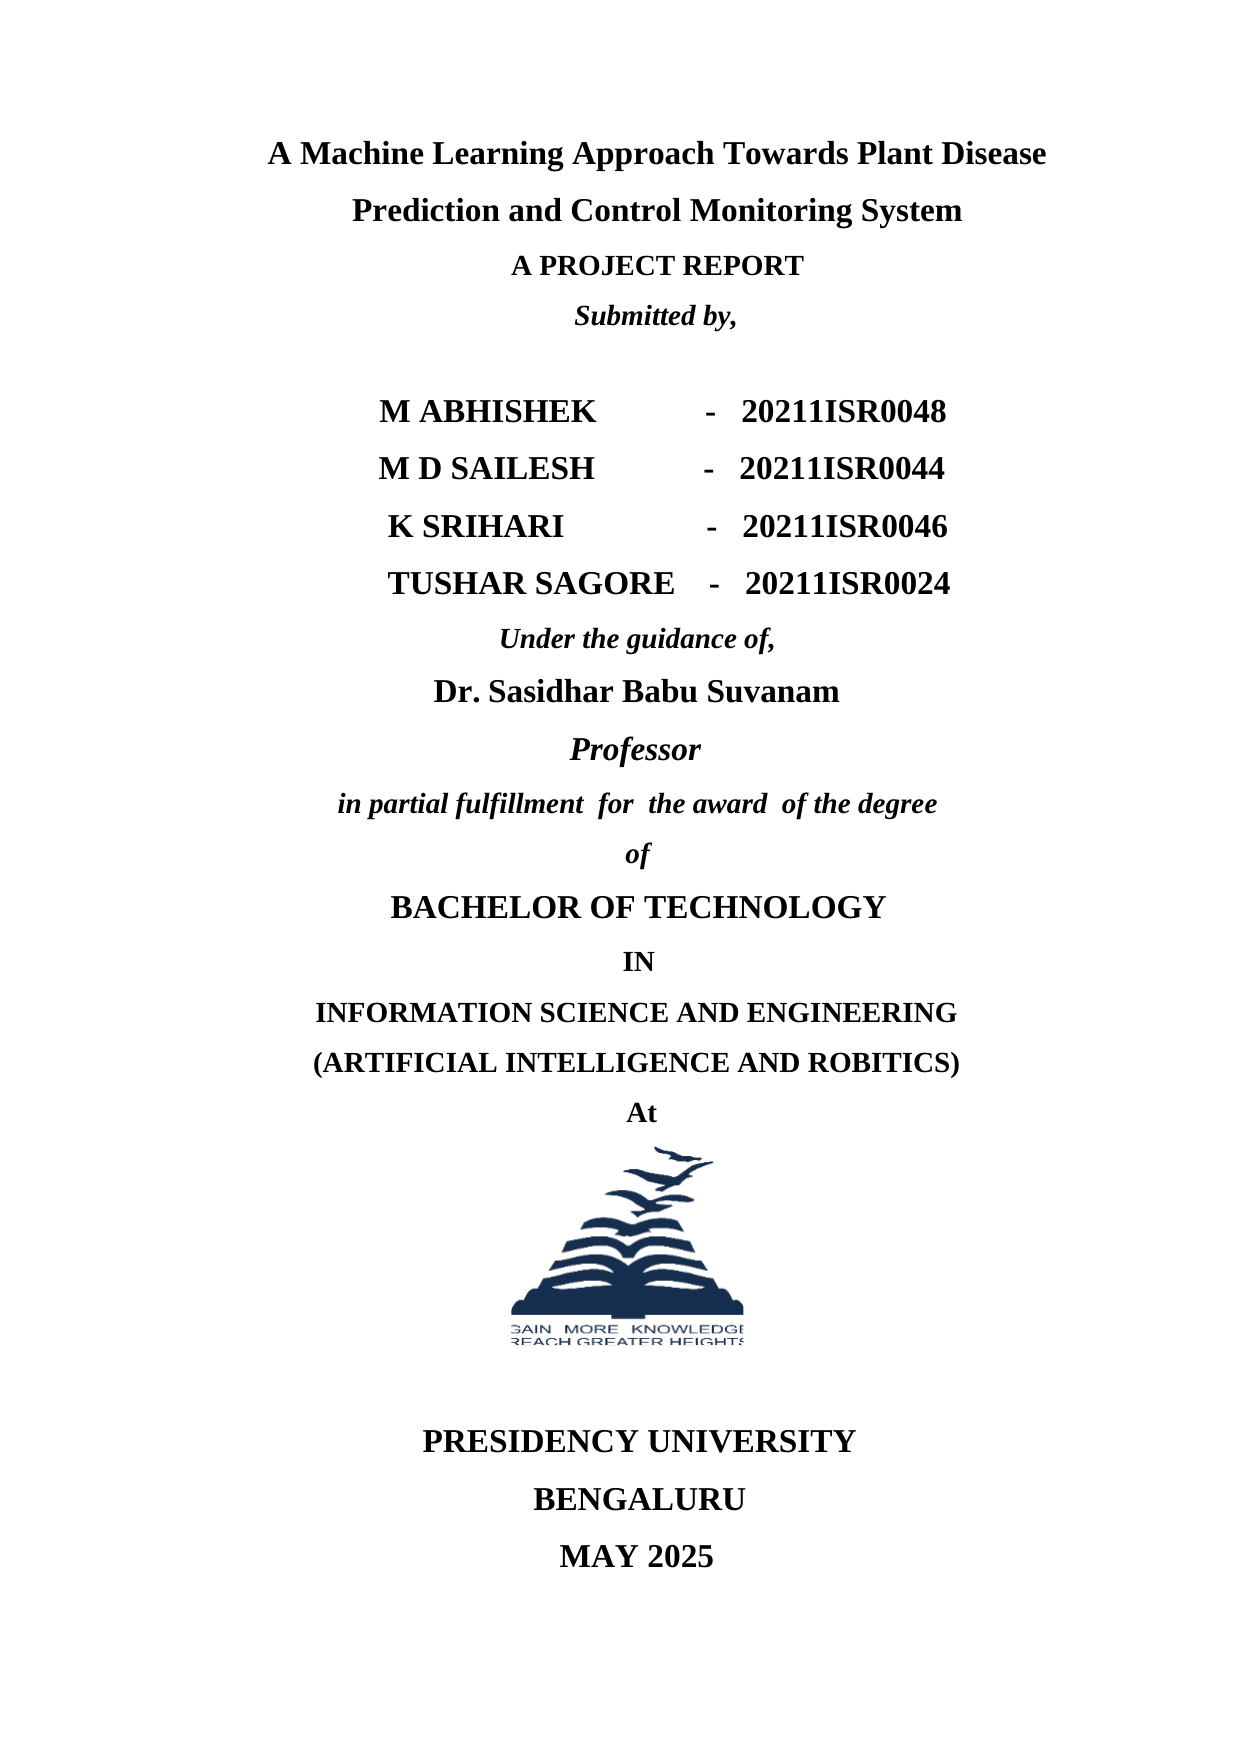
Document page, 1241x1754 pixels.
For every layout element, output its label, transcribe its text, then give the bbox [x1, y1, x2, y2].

text TUSHAR SAGORE - 20211ISR0024 [171, 563, 1102, 602]
text IN [175, 944, 1102, 978]
text M D SAILESH - 20211ISR0044 [213, 448, 1102, 487]
text in partial fulfillment for the award of the degree of [335, 786, 942, 870]
subtitle Prediction and Control Monitoring System [212, 190, 1102, 229]
picture [508, 1146, 743, 1343]
text BACHELOR OF TECHNOLOGY [175, 887, 1102, 925]
text M ABHISHEK - 20211ISR0048 [171, 391, 1102, 429]
text BENGALURU [203, 1479, 1076, 1517]
text INFORMATION SCIENCE AND ENGINEERING [171, 995, 1102, 1028]
text (ARTIFICIAL INTELLIGENCE AND ROBITICS) [171, 1045, 1102, 1079]
text PRESIDENCY UNIVERSITY [203, 1421, 1076, 1460]
text Dr. Sasidhar Babu Suvanam [171, 671, 1102, 709]
text MAY 2025 [175, 1536, 1082, 1575]
text Professor [171, 729, 1102, 767]
text K SRIHARI - 20211ISR0046 [363, 506, 1102, 544]
text At [181, 1095, 1102, 1129]
subtitle Under the guidance of, [175, 621, 1102, 654]
subtitle A Machine Learning Approach Towards Plant Disease [212, 133, 1102, 171]
text Submitted by, [212, 298, 1102, 332]
subtitle A PROJECT REPORT [212, 248, 1102, 281]
